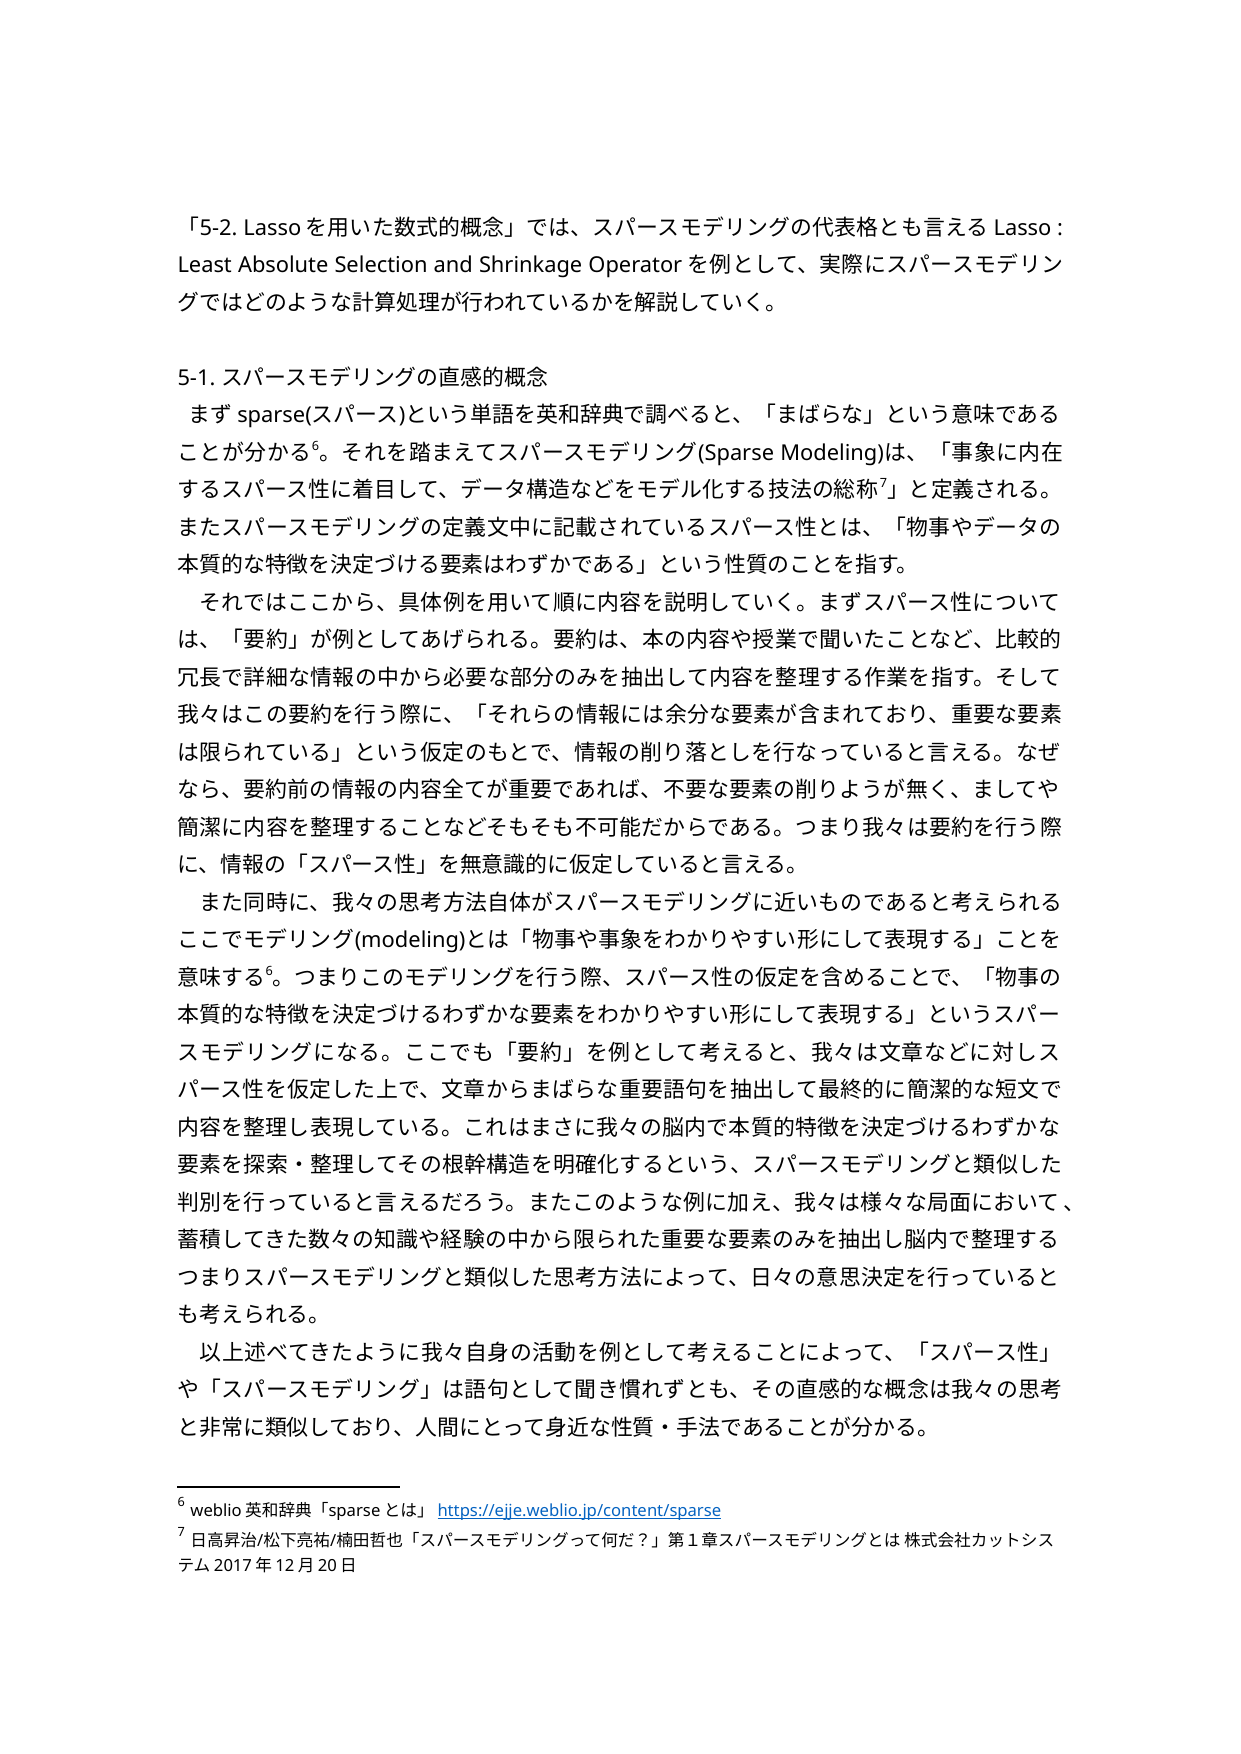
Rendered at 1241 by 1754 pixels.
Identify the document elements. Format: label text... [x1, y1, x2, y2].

text 以上述べてきたように我々自身の活動を例として考えることによって、「スパース性」や「スパースモデリング」は語句として聞き慣れずとも、その直感的な概念は我々の思考と非常に類似しており、人間にとって身近な性質・手法であることが分かる。 [177, 1332, 1063, 1444]
text それではここから、具体例を用いて順に内容を説明していく。まずスパース性については、「要約」が例としてあげられる。要約は、本の内容や授業で聞いたことなど、比較的冗長で詳細な情報の中から必要な部分のみを抽出して内容を整理する作業を指す。そして我々はこの要約を行う際に、「それらの情報には余分な要素が含まれており、重要な要素は限られている」という仮定のもとで、情報の削り落としを行なっていると言える。なぜなら、要約前の情報の内容全てが重要であれば、不要な要素の削りようが無く、ましてや簡潔に内容を整理することなどそもそも不可能だからである。つまり我々は要約を行う際に、情報の「スパース性」を無意識的に仮定していると言える。 [177, 582, 1063, 882]
text まずsparse(スパース)という単語を英和辞典で調べると、「まばらな」という意味であることが分かる。それを踏まえてスパースモデリング(Sparse Modeling)は、「事象に内在するスパース性に着目して、データ構造などをモデル化する技法の総称」と定義される。またスパースモデリングの定義文中に記載されているスパース性とは、「物事やデータの本質的な特徴を決定づける要素はわずかである」という性質のことを指す。 [177, 394, 1063, 582]
text また同時に、我々の思考方法自体がスパースモデリングに近いものであると考えられる。ここでモデリング(modeling)とは「物事や事象をわかりやすい形にして表現する」ことを意味する6。つまりこのモデリングを行う際、スパース性の仮定を含めることで、「物事の本質的な特徴を決定づけるわずかな要素をわかりやすい形にして表現する」というスパースモデリングになる。ここでも「要約」を例として考えると、我々は文章などに対しスパース性を仮定した上で、文章からまばらな重要語句を抽出して最終的に簡潔的な短文で内容を整理し表現している。これはまさに我々の脳内で本質的特徴を決定づけるわずかな要素を探索・整理してその根幹構造を明確化するという、スパースモデリングと類似した判別を行っていると言えるだろう。またこのような例に加え、我々は様々な局面において、蓄積してきた数々の知識や経験の中から限られた重要な要素のみを抽出し脳内で整理する、つまりスパースモデリングと類似した思考方法によって、日々の意思決定を行っているとも考えられる。 [177, 882, 1063, 1332]
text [177, 207, 1063, 319]
text 5-1. スパースモデリングの直感的概念 [177, 357, 1063, 394]
